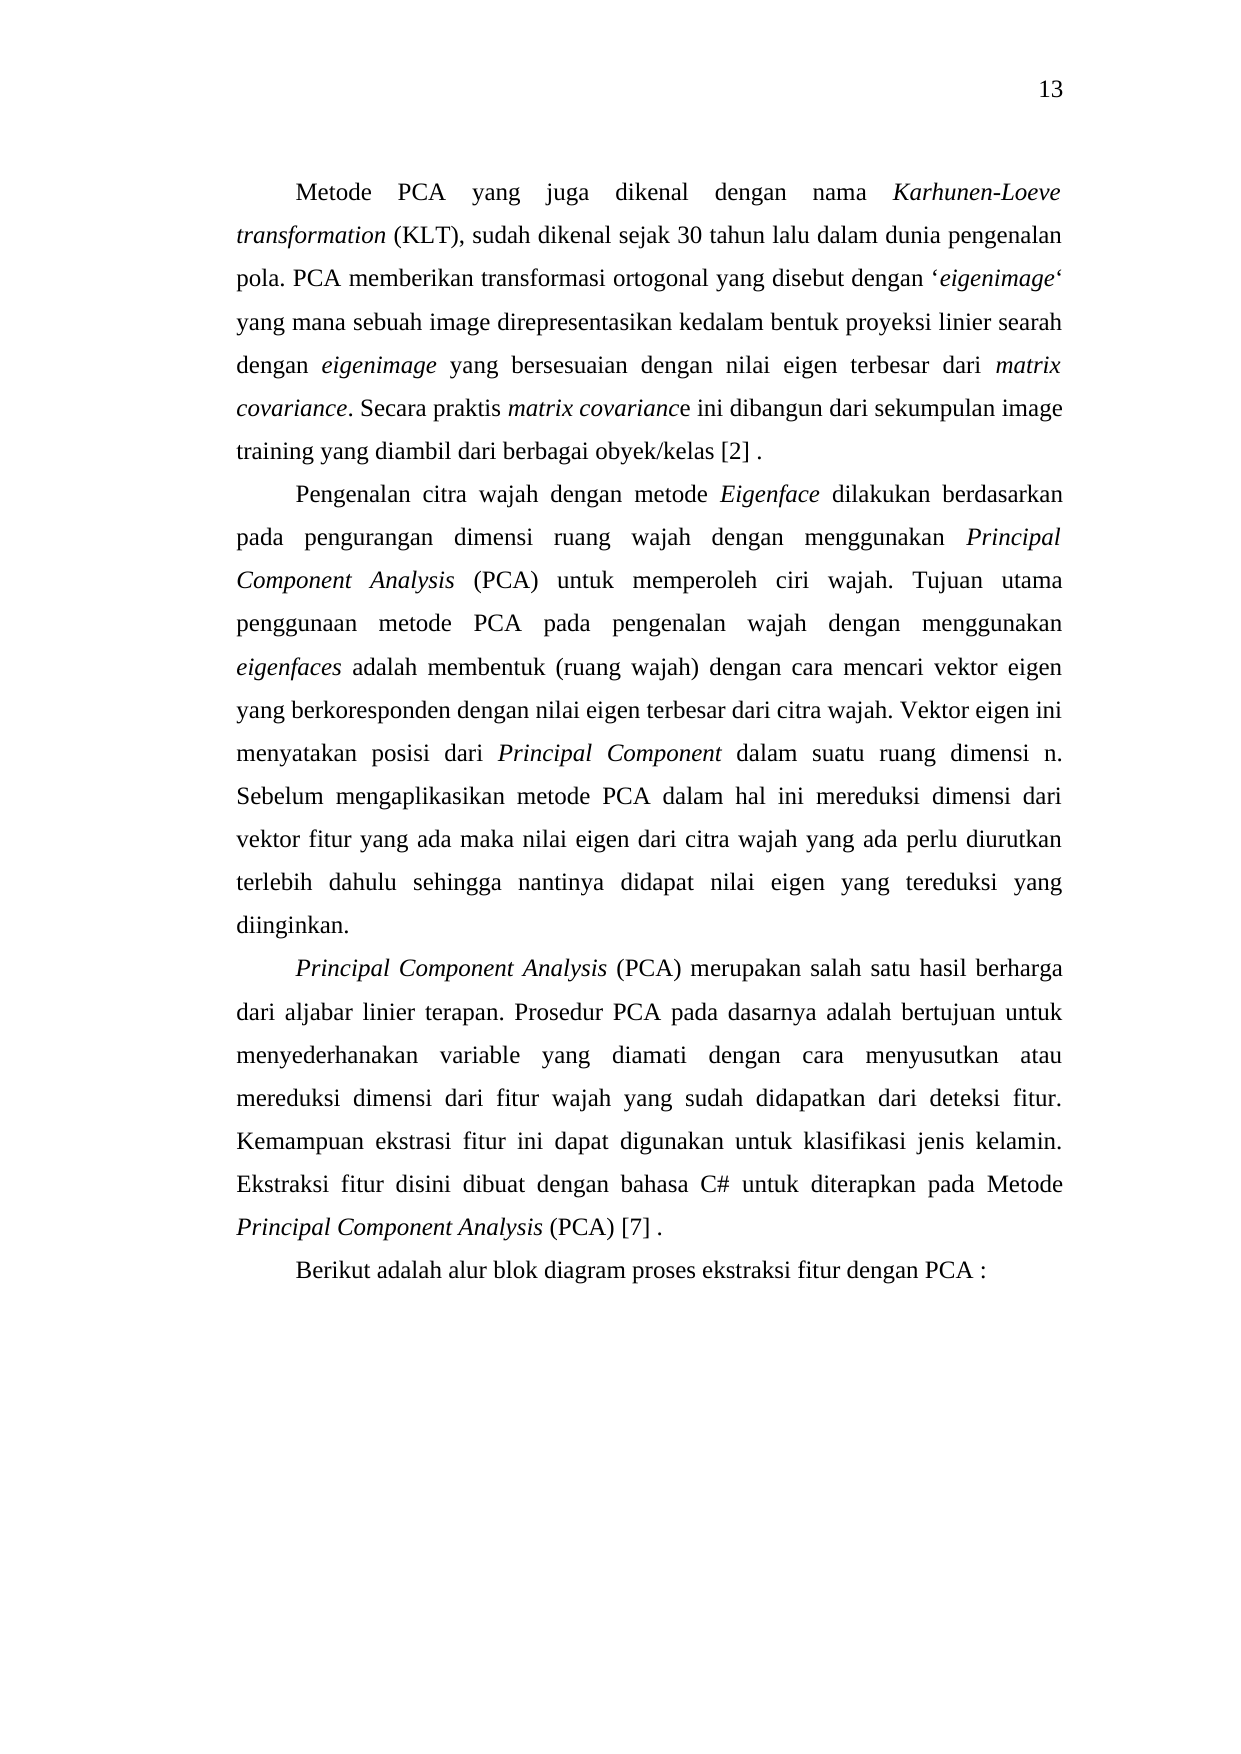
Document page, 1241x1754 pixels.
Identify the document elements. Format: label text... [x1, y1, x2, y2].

text Principal Component Analysis (PCA) merupakan salah satu hasil berharga dari aljabar linier terapan. Prosedur PCA pada dasarnya adalah bertujuan untuk menyederhanakan variable yang diamati dengan cara menyusutkan atau mereduksi dimensi dari fitur wajah yang sudah didapatkan dari deteksi fitur. Kemampuan ekstrasi fitur ini dapat digunakan untuk klasifikasi jenis kelamin. Ekstraksi fitur disini dibuat dengan bahasa C# untuk diterapkan pada Metode Principal Component Analysis (PCA) [7] . [236, 953, 1063, 1241]
text Metode PCA yang juga dikenal dengan nama Karhunen-Loeve transformation (KLT), sudah dikenal sejak 30 tahun lalu dalam dunia pengenalan pola. PCA memberikan transformasi ortogonal yang disebut dengan ‘eigenimage‘ yang mana sebuah image direpresentasikan kedalam bentuk proyeksi linier searah dengan eigenimage yang bersesuaian dengan nilai eigen terbesar dari matrix covariance. Secara praktis matrix covariance ini dibangun dari sekumpulan image training yang diambil dari berbagai obyek/kelas [2] . [236, 177, 1063, 465]
text Berikut adalah alur blok diagram proses ekstraksi fitur dengan PCA : [236, 1255, 1063, 1284]
text Pengenalan citra wajah dengan metode Eigenface dilakukan berdasarkan pada pengurangan dimensi ruang wajah dengan menggunakan Principal Component Analysis (PCA) untuk memperoleh ciri wajah. Tujuan utama penggunaan metode PCA pada pengenalan wajah dengan menggunakan eigenfaces adalah membentuk (ruang wajah) dengan cara mencari vektor eigen yang berkoresponden dengan nilai eigen terbesar dari citra wajah. Vektor eigen ini menyatakan posisi dari Principal Component dalam suatu ruang dimensi n. Sebelum mengaplikasikan metode PCA dalam hal ini mereduksi dimensi dari vektor fitur yang ada maka nilai eigen dari citra wajah yang ada perlu diurutkan terlebih dahulu sehingga nantinya didapat nilai eigen yang tereduksi yang diinginkan. [236, 479, 1063, 939]
